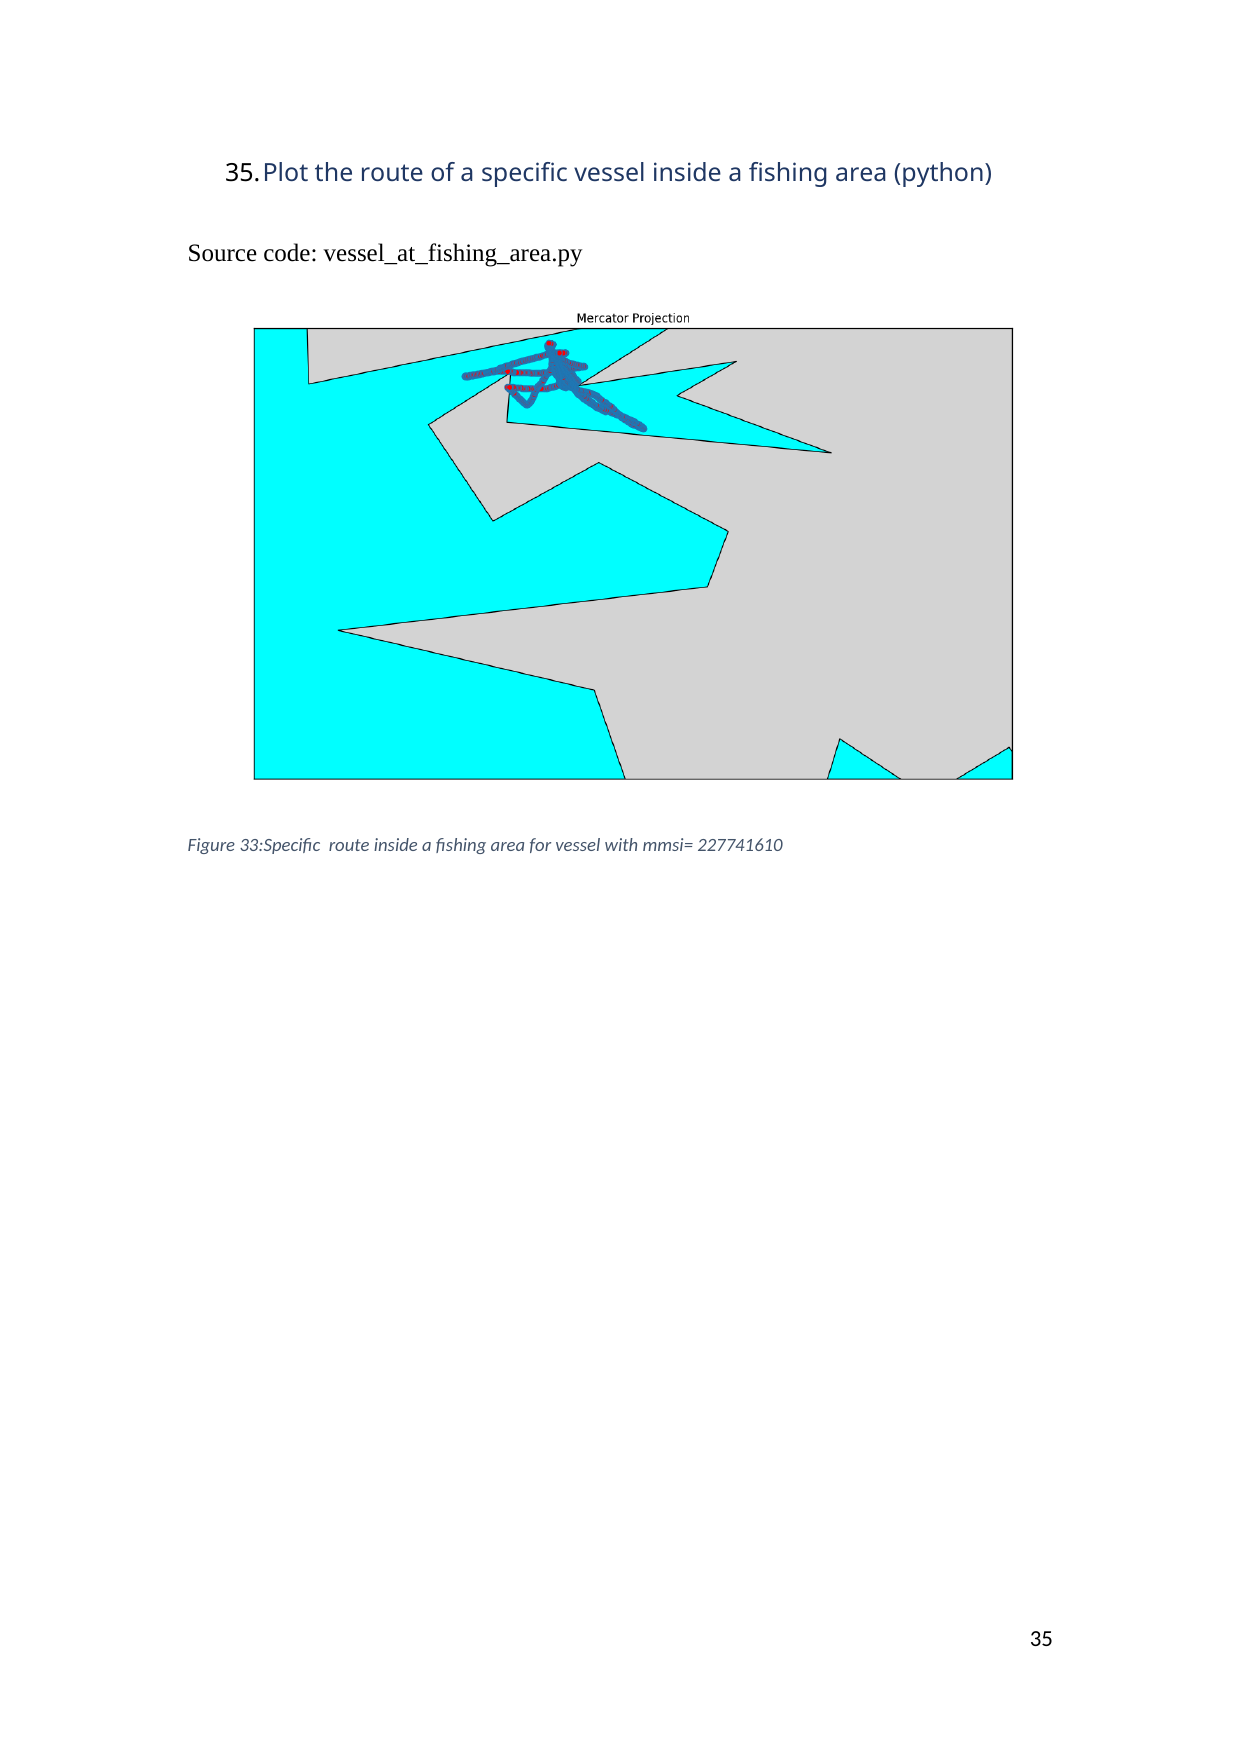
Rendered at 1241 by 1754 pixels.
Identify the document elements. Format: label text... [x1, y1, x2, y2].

subtitle Plot the route of a specific vessel inside a fishing area (python) [225, 154, 1053, 188]
picture [187, 285, 1053, 815]
text Source code: vessel_at_fishing_area.py [187, 238, 1053, 267]
text Figure 33:Specific route inside a fishing area for vessel with mmsi= 227741610 [187, 833, 1053, 856]
